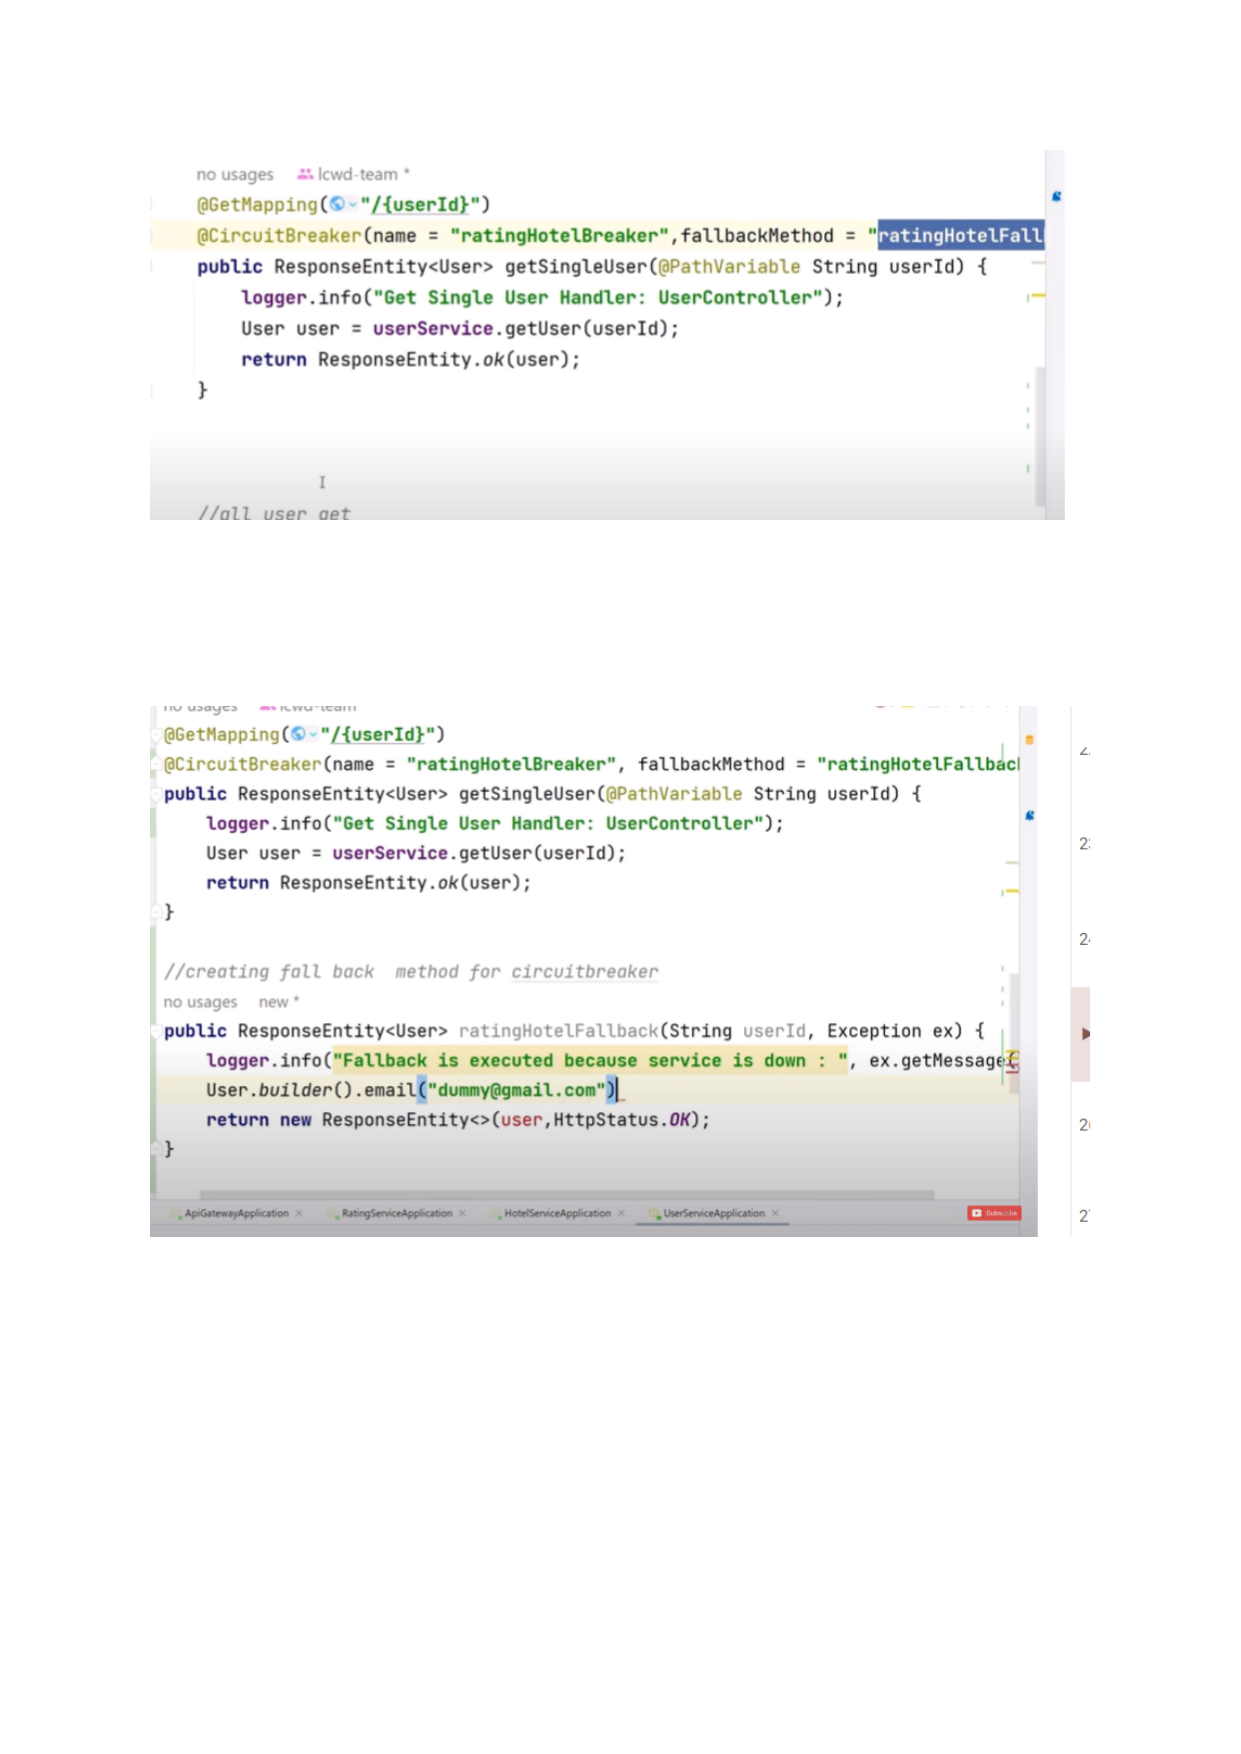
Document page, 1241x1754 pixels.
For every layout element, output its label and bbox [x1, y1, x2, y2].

picture [150, 706, 1091, 1237]
picture [150, 150, 1091, 520]
